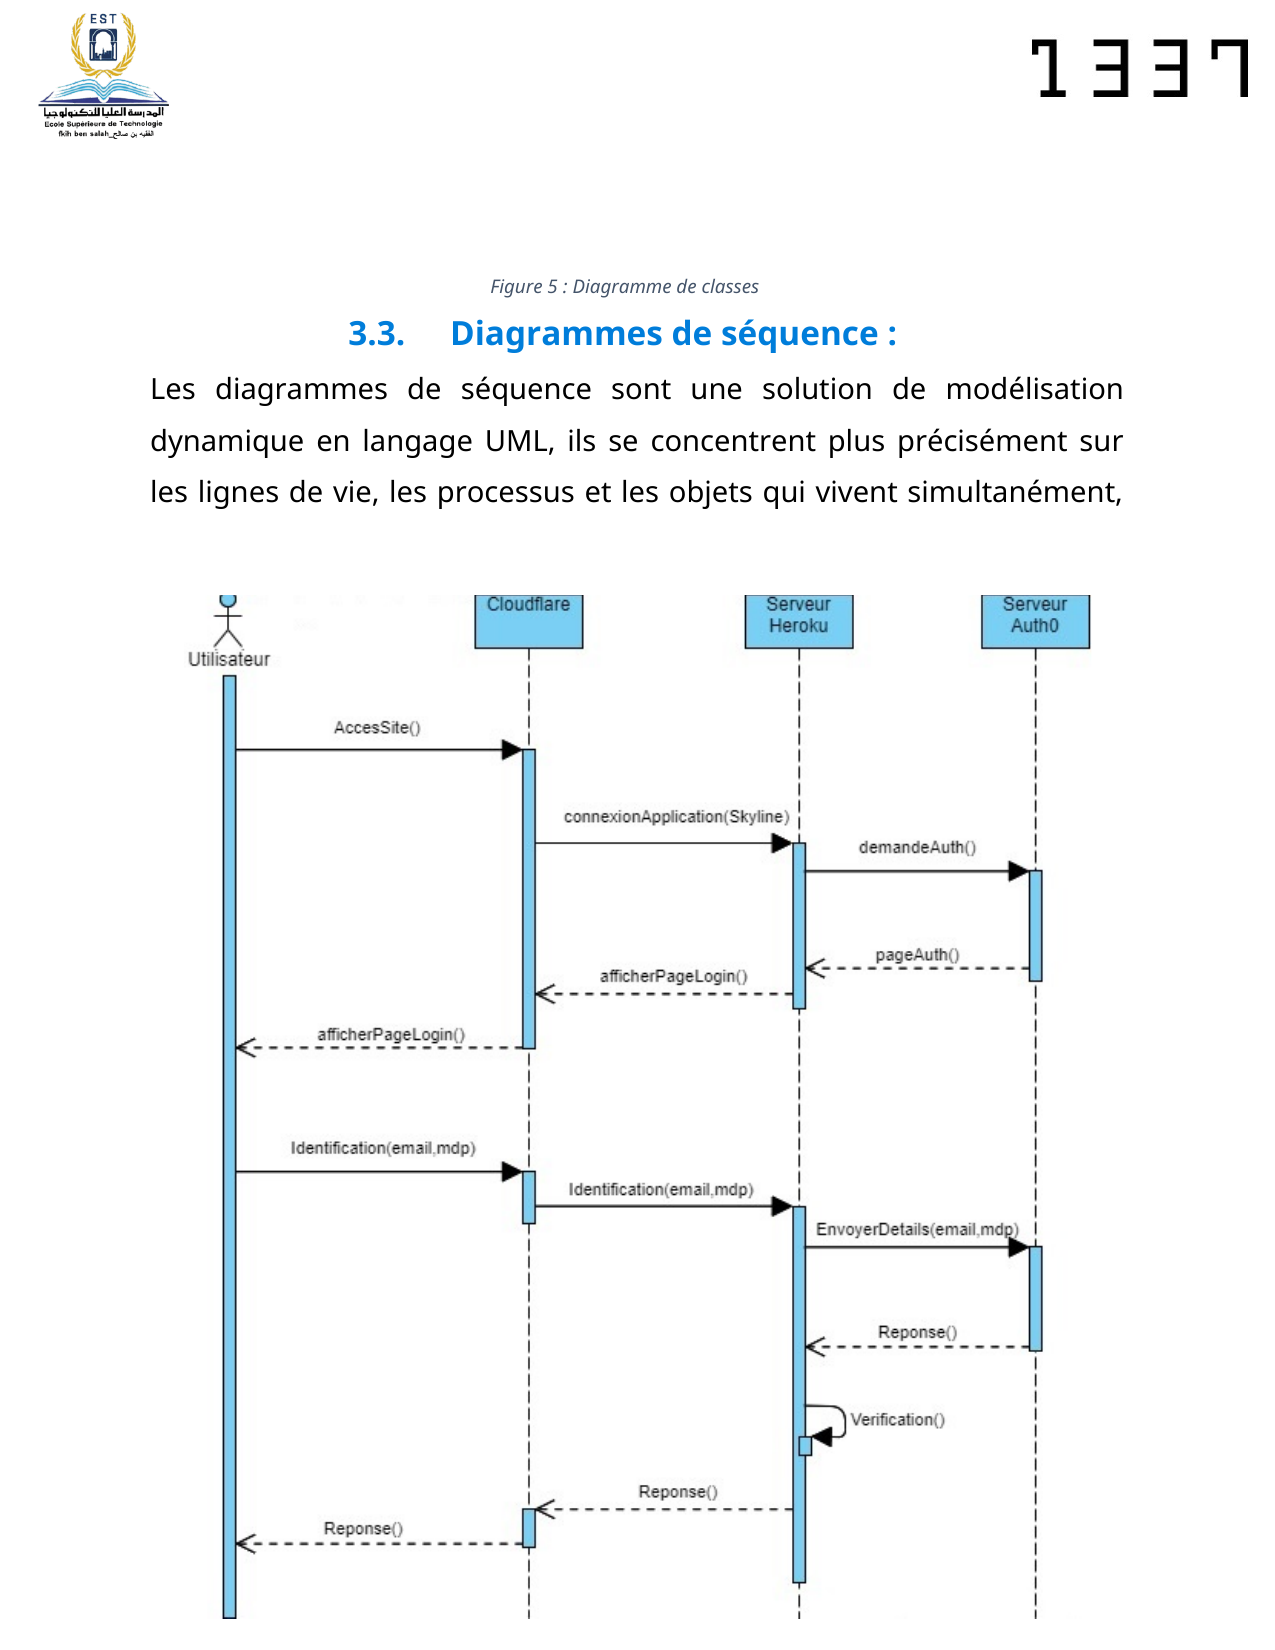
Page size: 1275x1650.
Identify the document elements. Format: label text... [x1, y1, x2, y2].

text Les diagrammes de séquence sont une solution de modélisation dynamique en langage UML, ils se concentrent plus précisément sur les lignes de vie, les processus et les objets qui vivent simultanément, et les messages qu’ils échangent entre eux pour exercer une fonction avant la fin de la ligne de vie. [150, 369, 1125, 511]
picture [1022, 27, 1258, 106]
picture [32, 4, 176, 144]
picture [183, 595, 1092, 1619]
subtitle 3.3. Diagrammes de séquence : [274, 310, 1125, 355]
